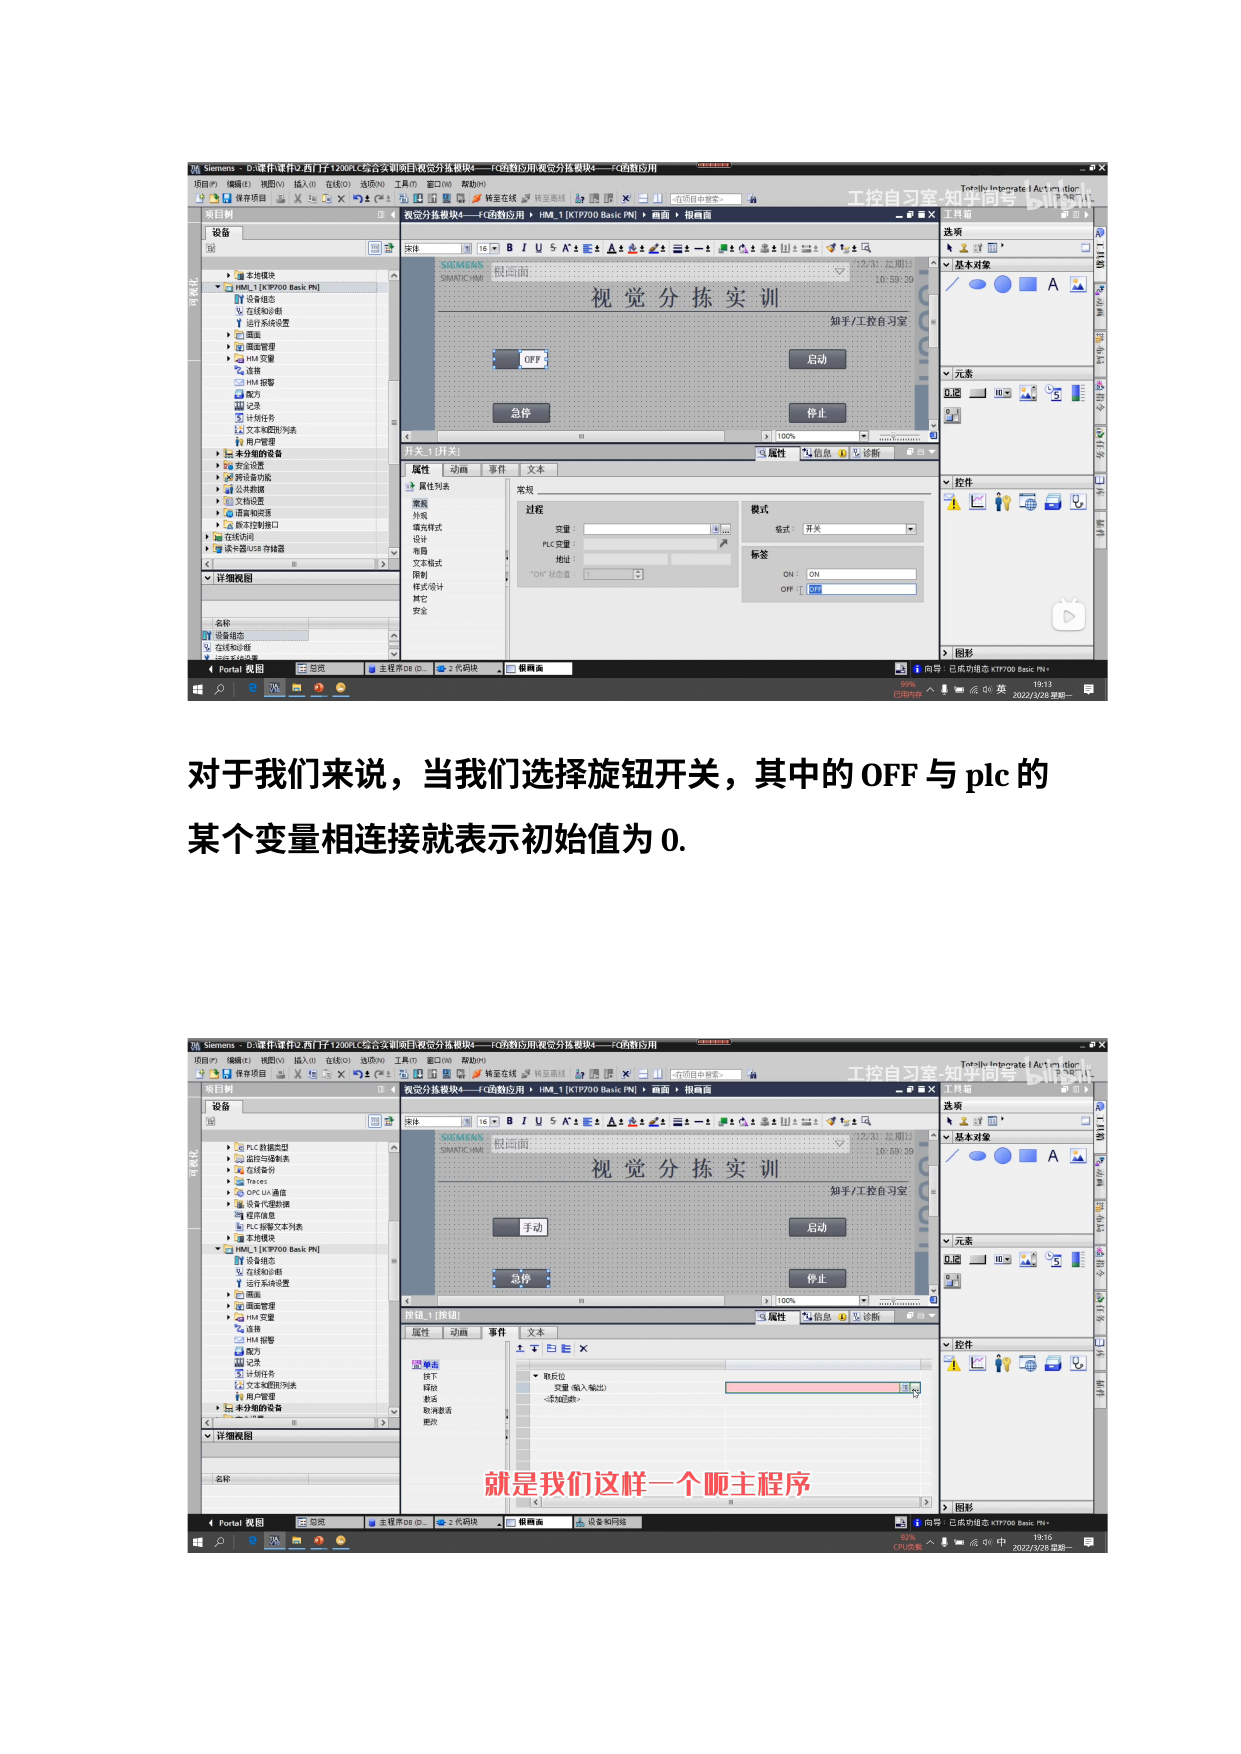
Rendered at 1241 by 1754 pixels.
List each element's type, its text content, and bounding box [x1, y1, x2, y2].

picture [187, 1038, 1108, 1553]
picture [187, 162, 1108, 701]
title 对于我们来说，当我们选择旋钮开关，其中的OFF与plc的某个变量相连接就表示初始值为0. [187, 739, 1053, 869]
